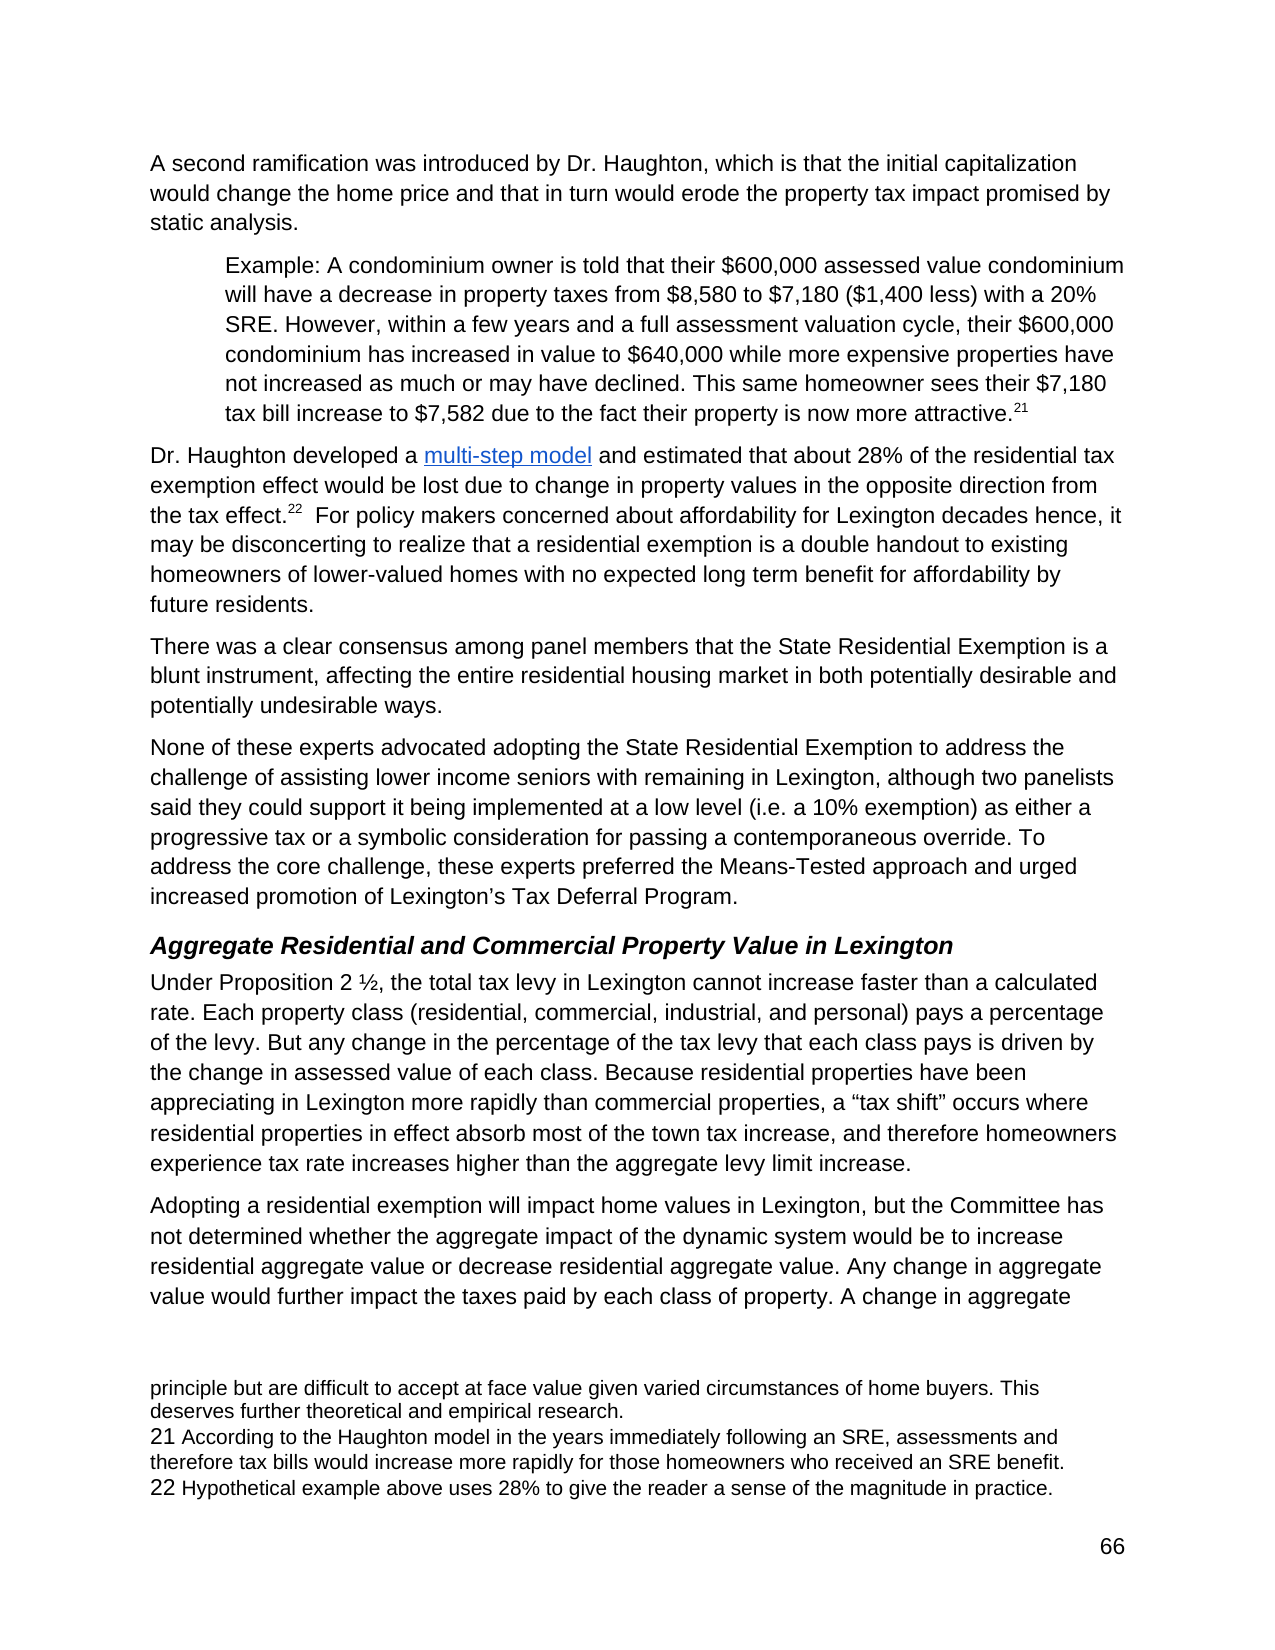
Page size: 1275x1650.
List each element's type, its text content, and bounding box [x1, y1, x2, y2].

text Dr. Haughton developed a multi-step model and estimated that about 28% of the residential tax exemption effect would be lost due to change in property values in the opposite direction from the tax effect. For policy makers concerned about affordability for Lexington decades hence, it may be disconcerting to realize that a residential exemption is a double handout to existing homeowners of lower-valued homes with no expected long term benefit for affordability by future residents. [150, 442, 1125, 617]
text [150, 1192, 1125, 1309]
text Example: A condominium owner is told that their $600,000 assessed value condominium will have a decrease in property taxes from $8,580 to $7,180 ($1,400 less) with a 20% SRE. However, within a few years and a full assessment valuation cycle, their $600,000 condominium has increased in value to $640,000 while more expensive properties have not increased as much or may have declined. This same homeowner sees their $7,180 tax bill increase to $7,582 due to the fact their property is now more attractive. [225, 252, 1125, 426]
text There was a clear consensus among panel members that the State Residential Exemption is a blunt instrument, affecting the entire residential housing market in both potentially desirable and potentially undesirable ways. [150, 633, 1125, 718]
text Under Proposition 2 ½, the total tax levy in Lexington cannot increase faster than a calculated rate. Each property class (residential, commercial, industrial, and personal) pays a percentage of the levy. But any change in the percentage of the tax levy that each class pays is driven by the change in assessed value of each class. Because residential properties have been appreciating in Lexington more rapidly than commercial properties, a “tax shift” occurs where residential properties in effect absorb most of the town tax increase, and therefore homeowners experience tax rate increases higher than the aggregate levy limit increase. [150, 968, 1125, 1176]
text None of these experts advocated adopting the State Residential Exemption to address the challenge of assisting lower income seniors with remaining in Lexington, although two panelists said they could support it being implemented at a low level (i.e. a 10% exemption) as either a progressive tax or a symbolic consideration for passing a contemporaneous override. To address the core challenge, these experts preferred the Means-Tested approach and urged increased promotion of Lexington’s Tax Deferral Program. [150, 734, 1125, 909]
text A second ramification was introduced by Dr. Haughton, which is that the initial capitalization would change the home price and that in turn would erode the property tax impact promised by static analysis. [150, 150, 1125, 236]
subtitle Aggregate Residential and Commercial Property Value in Lexington [150, 931, 1125, 960]
